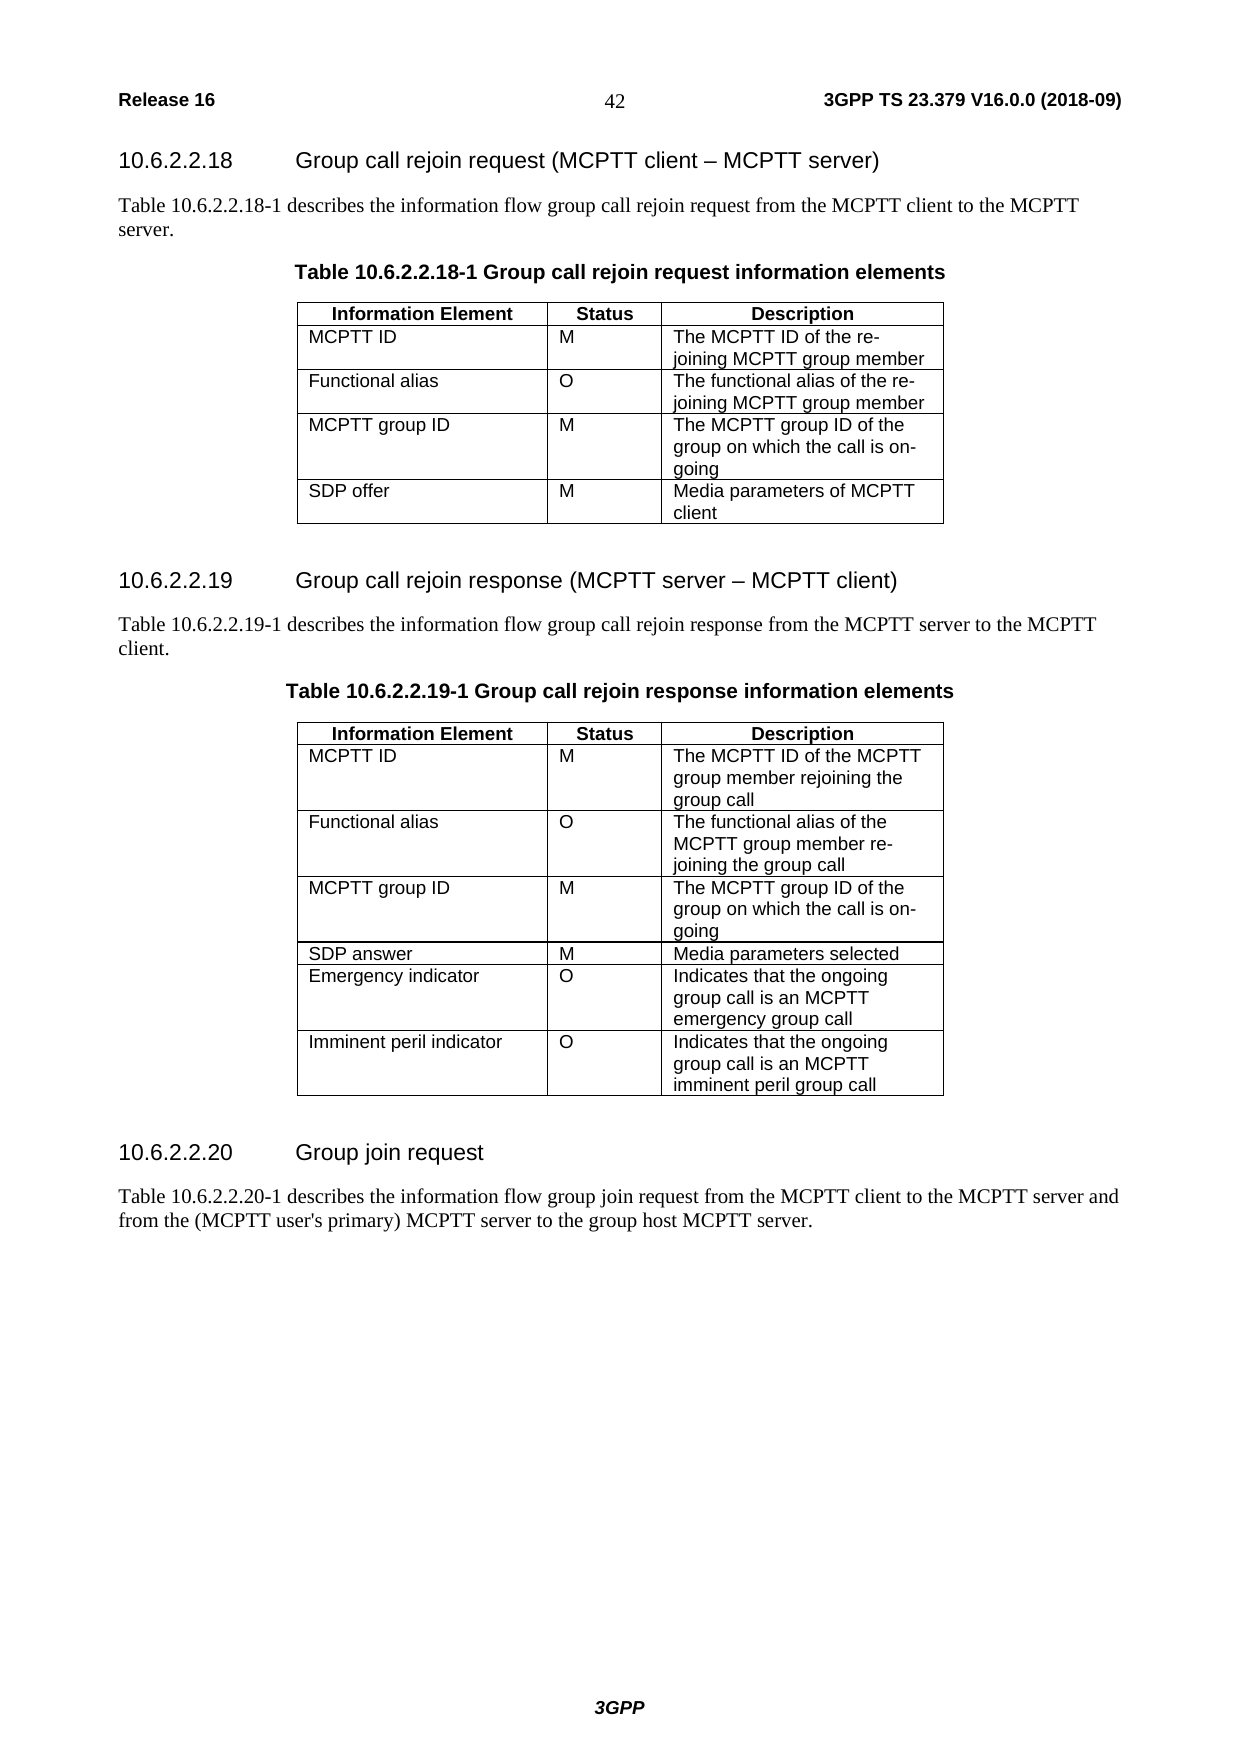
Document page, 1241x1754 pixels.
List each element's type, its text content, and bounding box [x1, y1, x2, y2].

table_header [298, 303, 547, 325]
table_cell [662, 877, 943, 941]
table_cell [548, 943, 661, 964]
subtitle 10.6.2.2.19 Group call rejoin response (MCPTT server – MCPTT client) [118, 567, 1122, 593]
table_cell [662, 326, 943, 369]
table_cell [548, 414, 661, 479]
text Table 10.6.2.2.19-1 Group call rejoin response information elements [118, 679, 1122, 703]
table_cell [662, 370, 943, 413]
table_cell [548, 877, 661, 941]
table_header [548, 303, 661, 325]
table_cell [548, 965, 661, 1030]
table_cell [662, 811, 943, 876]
subtitle 10.6.2.2.18 Group call rejoin request (MCPTT client – MCPTT server) [118, 147, 1122, 174]
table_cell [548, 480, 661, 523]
text Table 10.6.2.2.19-1 describes the information flow group call rejoin response from the MCPTT server to the MCPTT client. [118, 612, 1122, 660]
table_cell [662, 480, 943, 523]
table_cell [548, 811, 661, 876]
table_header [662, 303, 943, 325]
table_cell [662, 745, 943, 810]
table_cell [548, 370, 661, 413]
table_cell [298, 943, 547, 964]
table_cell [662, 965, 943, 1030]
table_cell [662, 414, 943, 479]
text Table 10.6.2.2.20-1 describes the information flow group join request from the MCPTT client to the MCPTT server and from the (MCPTT user's primary) MCPTT server to the group host MCPTT server. [118, 1184, 1122, 1232]
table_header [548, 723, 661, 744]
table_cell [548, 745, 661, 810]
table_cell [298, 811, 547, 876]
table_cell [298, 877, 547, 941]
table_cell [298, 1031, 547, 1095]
subtitle 10.6.2.2.20 Group join request [118, 1139, 1122, 1166]
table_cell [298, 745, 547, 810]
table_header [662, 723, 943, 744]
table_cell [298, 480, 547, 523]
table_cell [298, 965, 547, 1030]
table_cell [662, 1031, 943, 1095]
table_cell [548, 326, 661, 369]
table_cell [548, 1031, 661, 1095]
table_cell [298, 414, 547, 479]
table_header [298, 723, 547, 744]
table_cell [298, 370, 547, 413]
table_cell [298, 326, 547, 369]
text Table 10.6.2.2.18-1 Group call rejoin request information elements [118, 259, 1122, 283]
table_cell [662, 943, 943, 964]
text Table 10.6.2.2.18-1 describes the information flow group call rejoin request from the MCPTT client to the MCPTT server. [118, 193, 1122, 241]
